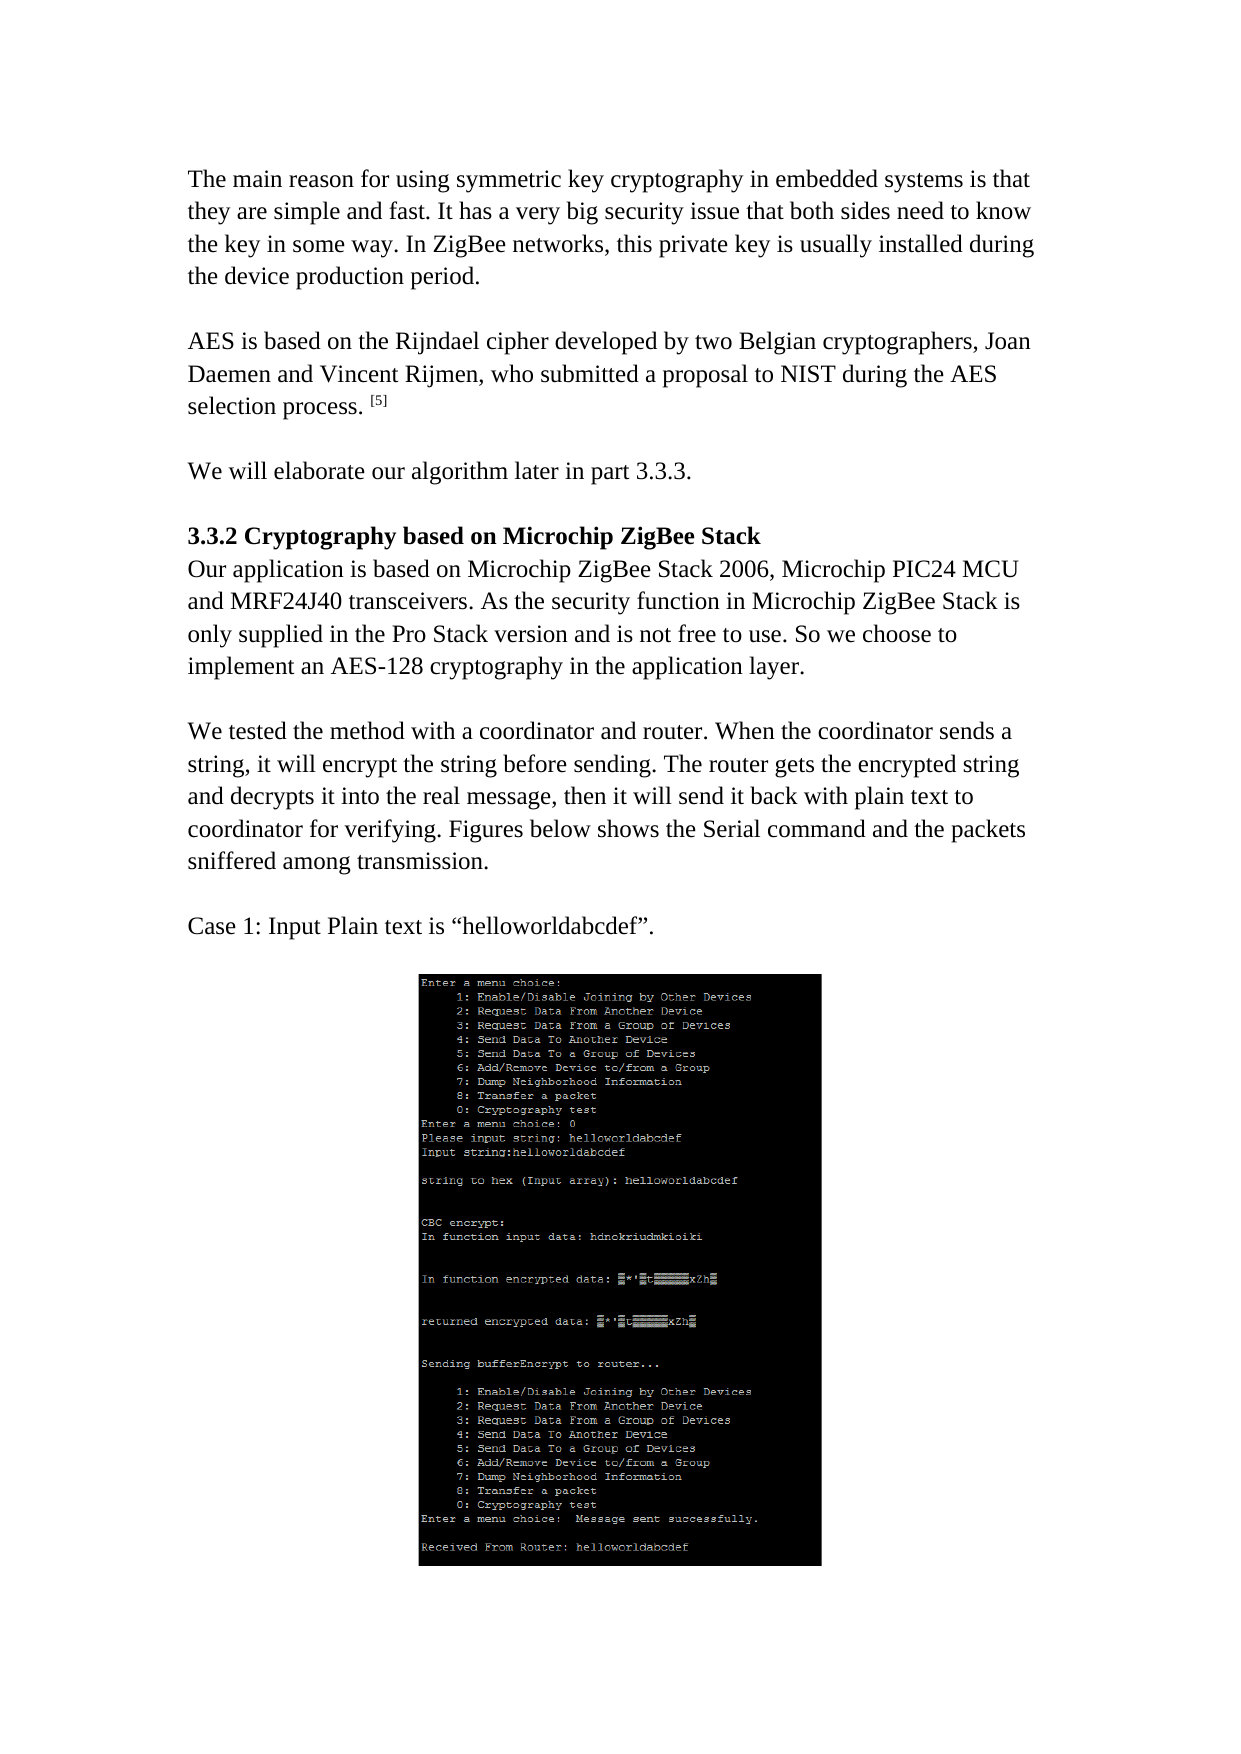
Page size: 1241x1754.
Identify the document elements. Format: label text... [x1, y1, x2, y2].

text We will elaborate our algorithm later in part 3.3.3. [187, 454, 1053, 487]
picture [418, 974, 822, 1566]
text The main reason for using symmetric key cryptography in embedded systems is that they are simple and fast. It has a very big security issue that both sides need to know the key in some way. In ZigBee networks, this private key is usually installed during the device production period. [187, 162, 1053, 292]
text Case 1: Input Plain text is “helloworldabcdef”. [187, 909, 1053, 942]
text We tested the method with a coordinator and router. When the coordinator sends a string, it will encrypt the string before sending. The router gets the encrypted string and decrypts it into the real message, then it will send it back with plain text to coordinator for verifying. Figures below shows the Serial command and the packets sniffered among transmission. [187, 714, 1053, 877]
subtitle 3.3.2 Cryptography based on Microchip ZigBee Stack [187, 519, 1053, 552]
text Our application is based on Microchip ZigBee Stack 2006, Microchip PIC24 MCU and MRF24J40 transceivers. As the security function in Microchip ZigBee Stack is only supplied in the Pro Stack version and is not free to use. So we choose to implement an AES-128 cryptography in the application layer. [187, 552, 1053, 682]
text AES is based on the Rijndael cipher developed by two Belgian cryptographers, Joan Daemen and Vincent Rijmen, who submitted a proposal to NIST during the AES selection process. [5] [187, 324, 1053, 422]
